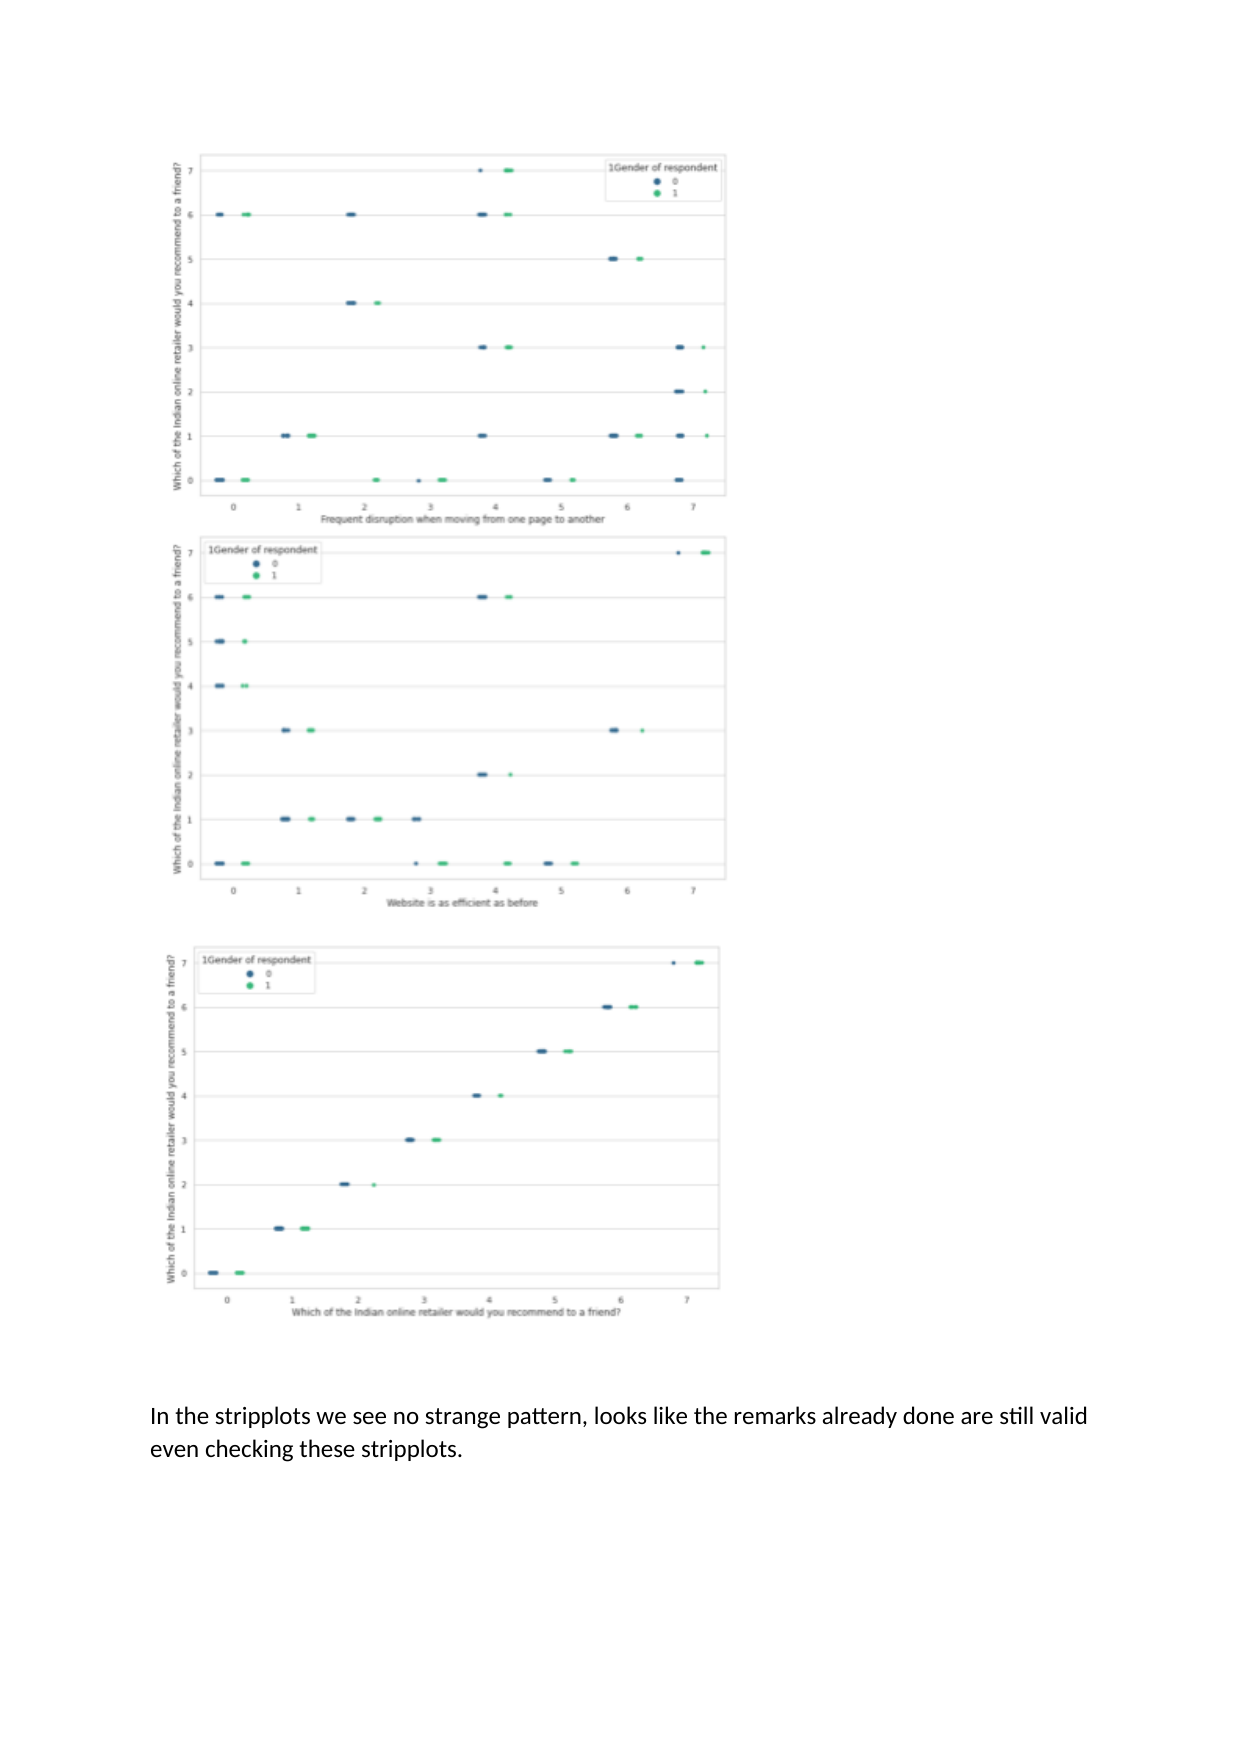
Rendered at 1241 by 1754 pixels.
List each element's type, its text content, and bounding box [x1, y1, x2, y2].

picture [150, 150, 793, 918]
text In the stripplots we see no strange pattern, looks like the remarks already done are still valid even checking these stripplots. [150, 1400, 1090, 1463]
picture [150, 936, 760, 1332]
